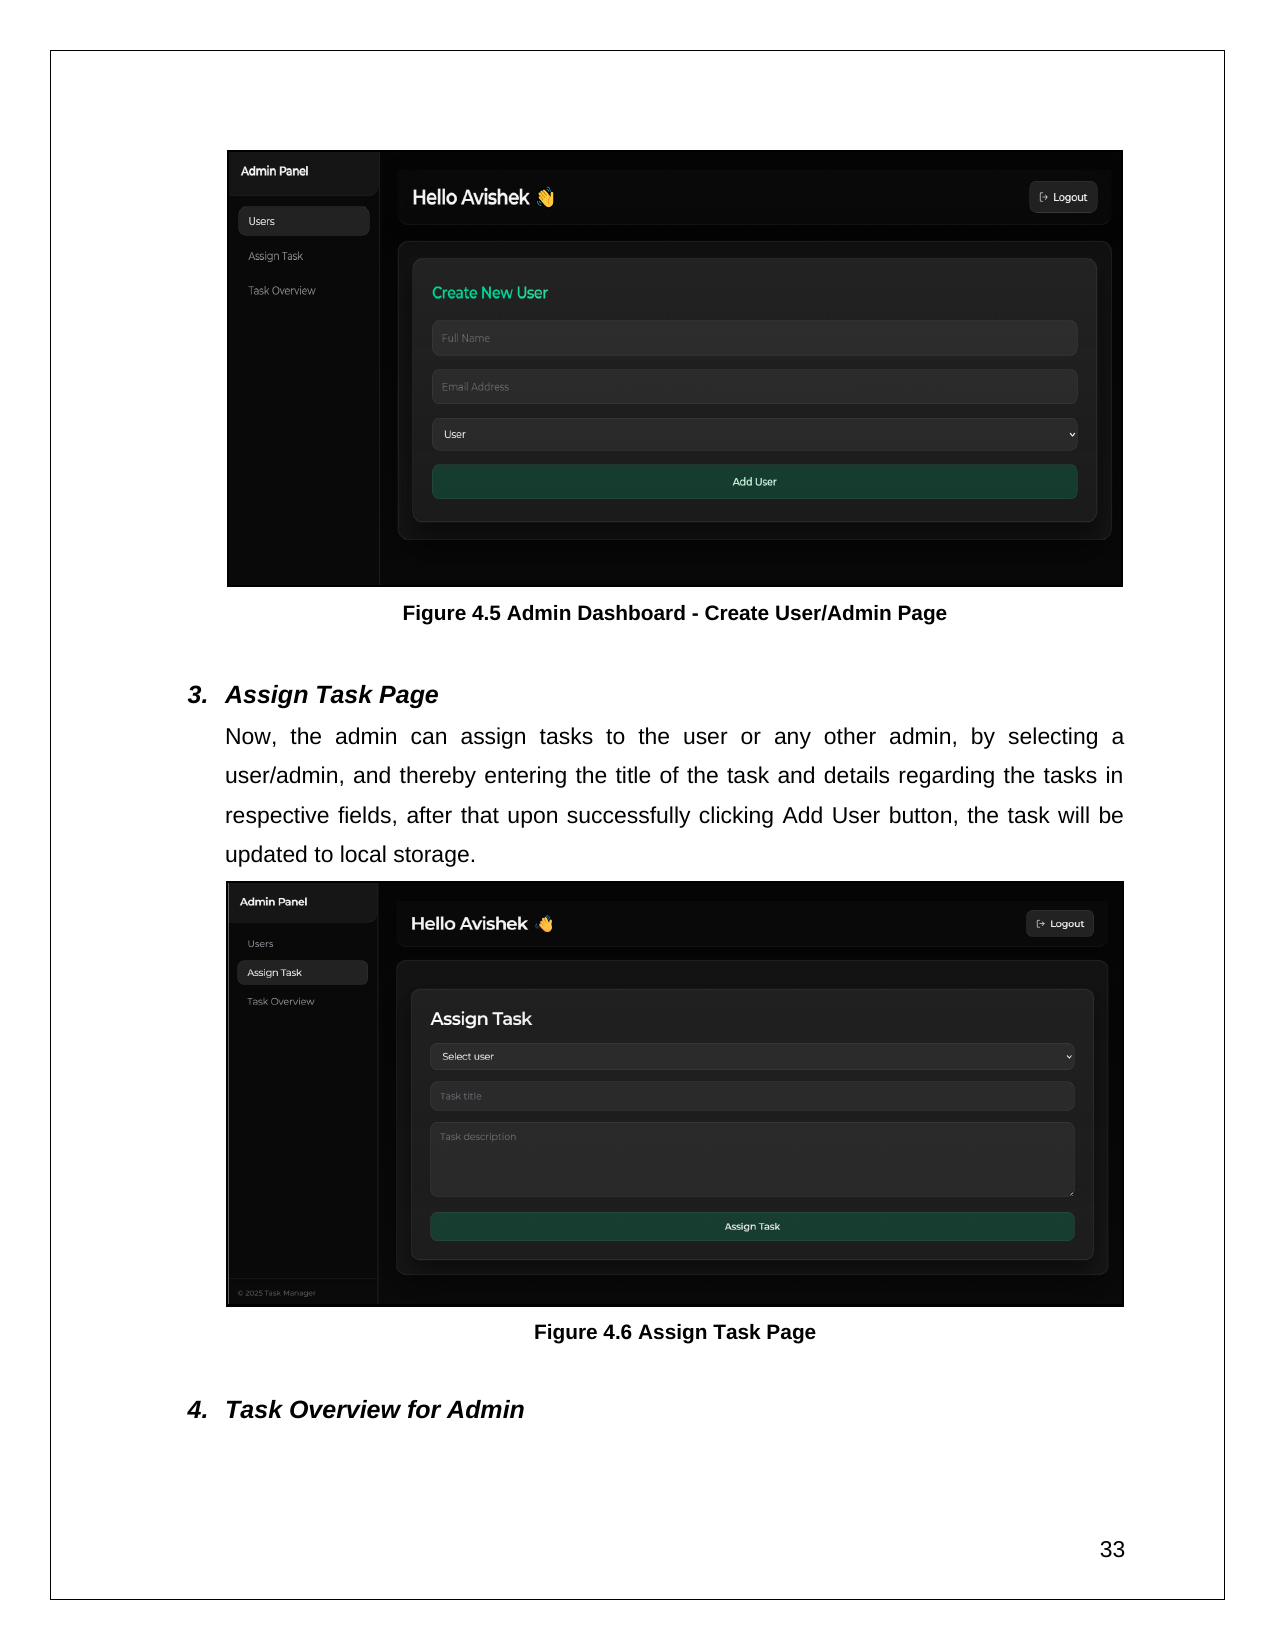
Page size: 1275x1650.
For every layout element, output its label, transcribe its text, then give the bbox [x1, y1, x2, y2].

subtitle Figure 4.6 Assign Task Page [225, 1320, 1125, 1344]
list Task Overview for Admin [187, 1395, 1125, 1424]
text Now, the admin can assign tasks to the user or any other admin, by selecting a user/admin, and thereby entering the title of the task and details regarding the tasks in respective fields, after that upon successfully clicking Add User button, the task will be updated to local storage. [225, 723, 1125, 868]
picture [228, 883, 1122, 1304]
picture [229, 152, 1121, 585]
subtitle Figure 4.5 Admin Dashboard - Create User/Admin Page [225, 601, 1125, 624]
list Assign Task Page [187, 680, 1125, 708]
